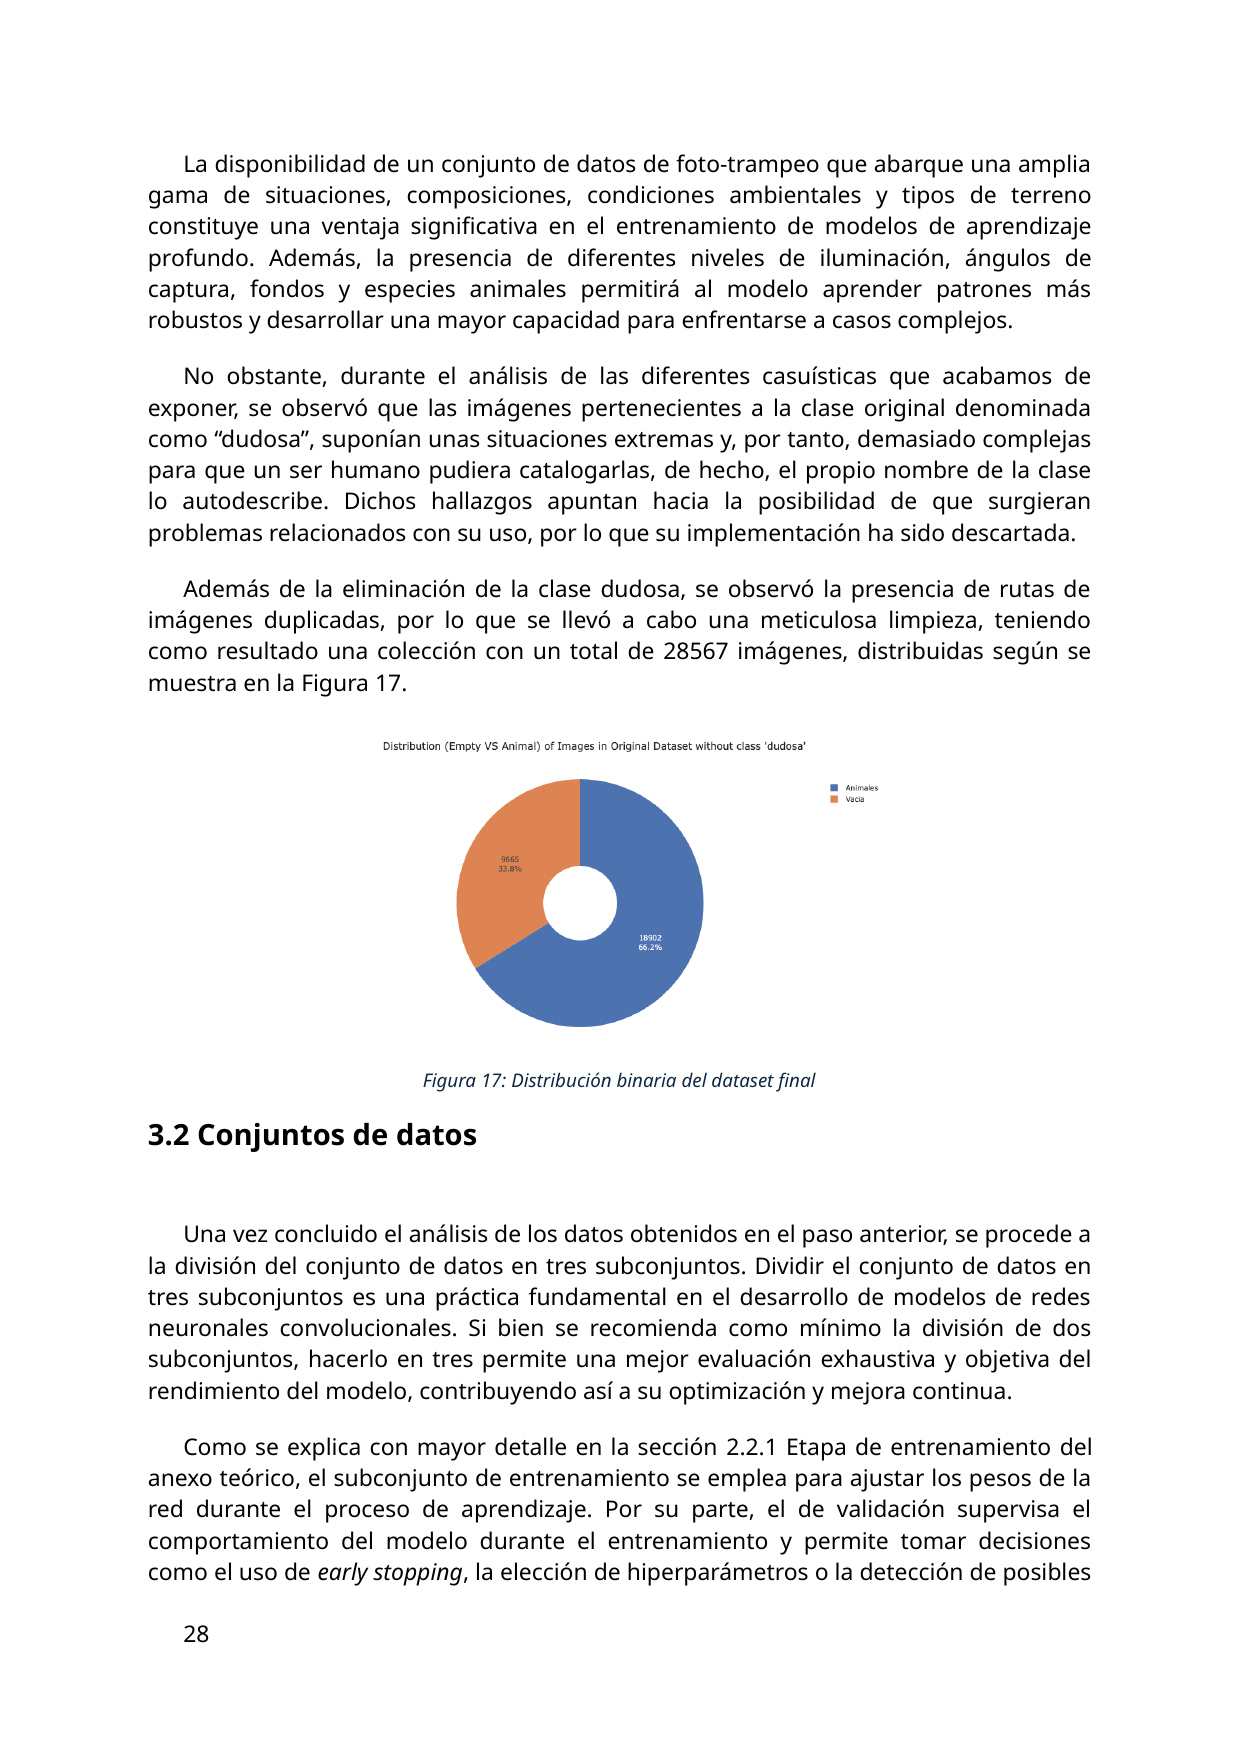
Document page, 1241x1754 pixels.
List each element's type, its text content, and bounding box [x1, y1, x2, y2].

text La disponibilidad de un conjunto de datos de foto-trampeo que abarque una amplia gama de situaciones, composiciones, condiciones ambientales y tipos de terreno constituye una ventaja significativa en el entrenamiento de modelos de aprendizaje profundo. Además, la presencia de diferentes niveles de iluminación, ángulos de captura, fondos y especies animales permitirá al modelo aprender patrones más robustos y desarrollar una mayor capacidad para enfrentarse a casos complejos. [148, 148, 1092, 335]
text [148, 1431, 1092, 1587]
text Además de la eliminación de la clase dudosa, se observó la presencia de rutas de imágenes duplicadas, por lo que se llevó a cabo una meticulosa limpieza, teniendo como resultado una colección con un total de 28567 imágenes, distribuidas según se muestra en la Figura 17. [148, 573, 1092, 698]
text Una vez concluido el análisis de los datos obtenidos en el paso anterior, se procede a la división del conjunto de datos en tres subconjuntos. Dividir el conjunto de datos en tres subconjuntos es una práctica fundamental en el desarrollo de modelos de redes neuronales convolucionales. Si bien se recomienda como mínimo la división de dos subconjuntos, hacerlo en tres permite una mejor evaluación exhaustiva y objetiva del rendimiento del modelo, contribuyendo así a su optimización y mejora continua. [148, 1218, 1092, 1406]
subtitle 3.2 Conjuntos de datos [148, 1114, 1092, 1154]
picture [368, 722, 888, 1043]
text No obstante, durante el análisis de las diferentes casuísticas que acabamos de exponer, se observó que las imágenes pertenecientes a la clase original denominada como “dudosa”, suponían unas situaciones extremas y, por tanto, demasiado complejas para que un ser humano pudiera catalogarlas, de hecho, el propio nombre de la clase lo autodescribe. Dichos hallazgos apuntan hacia la posibilidad de que surgieran problemas relacionados con su uso, por lo que su implementación ha sido descartada. [148, 360, 1092, 548]
